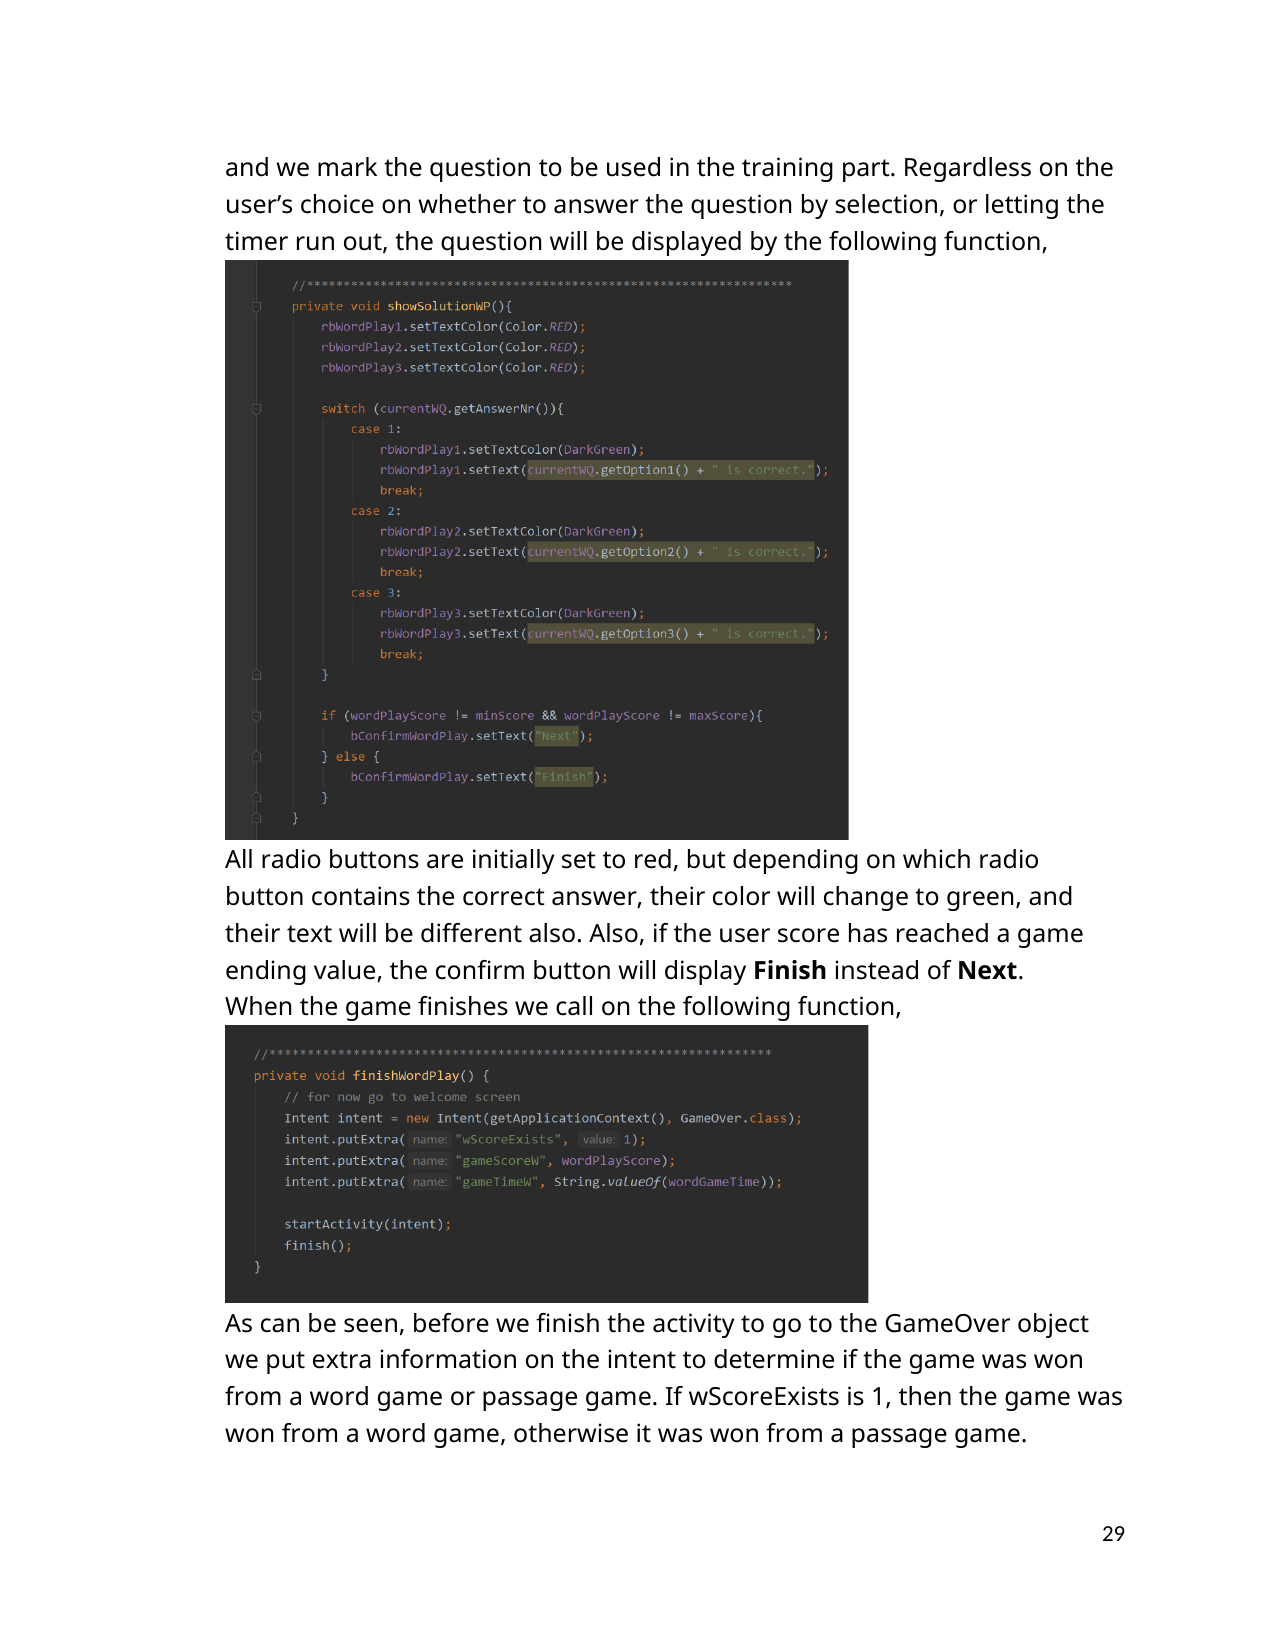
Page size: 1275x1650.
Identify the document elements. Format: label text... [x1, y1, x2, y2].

picture [225, 1025, 869, 1303]
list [225, 1305, 1125, 1449]
list All radio buttons are initially set to red, but depending on which radio button contains the correct answer, their color will change to green, and their text will be different also. Also, if the user score has reached a game ending value, the confirm button will display Finish instead of Next. [225, 842, 1125, 986]
picture [225, 260, 849, 840]
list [225, 150, 1125, 258]
list When the game finishes we call on the following function, [225, 989, 1125, 1023]
